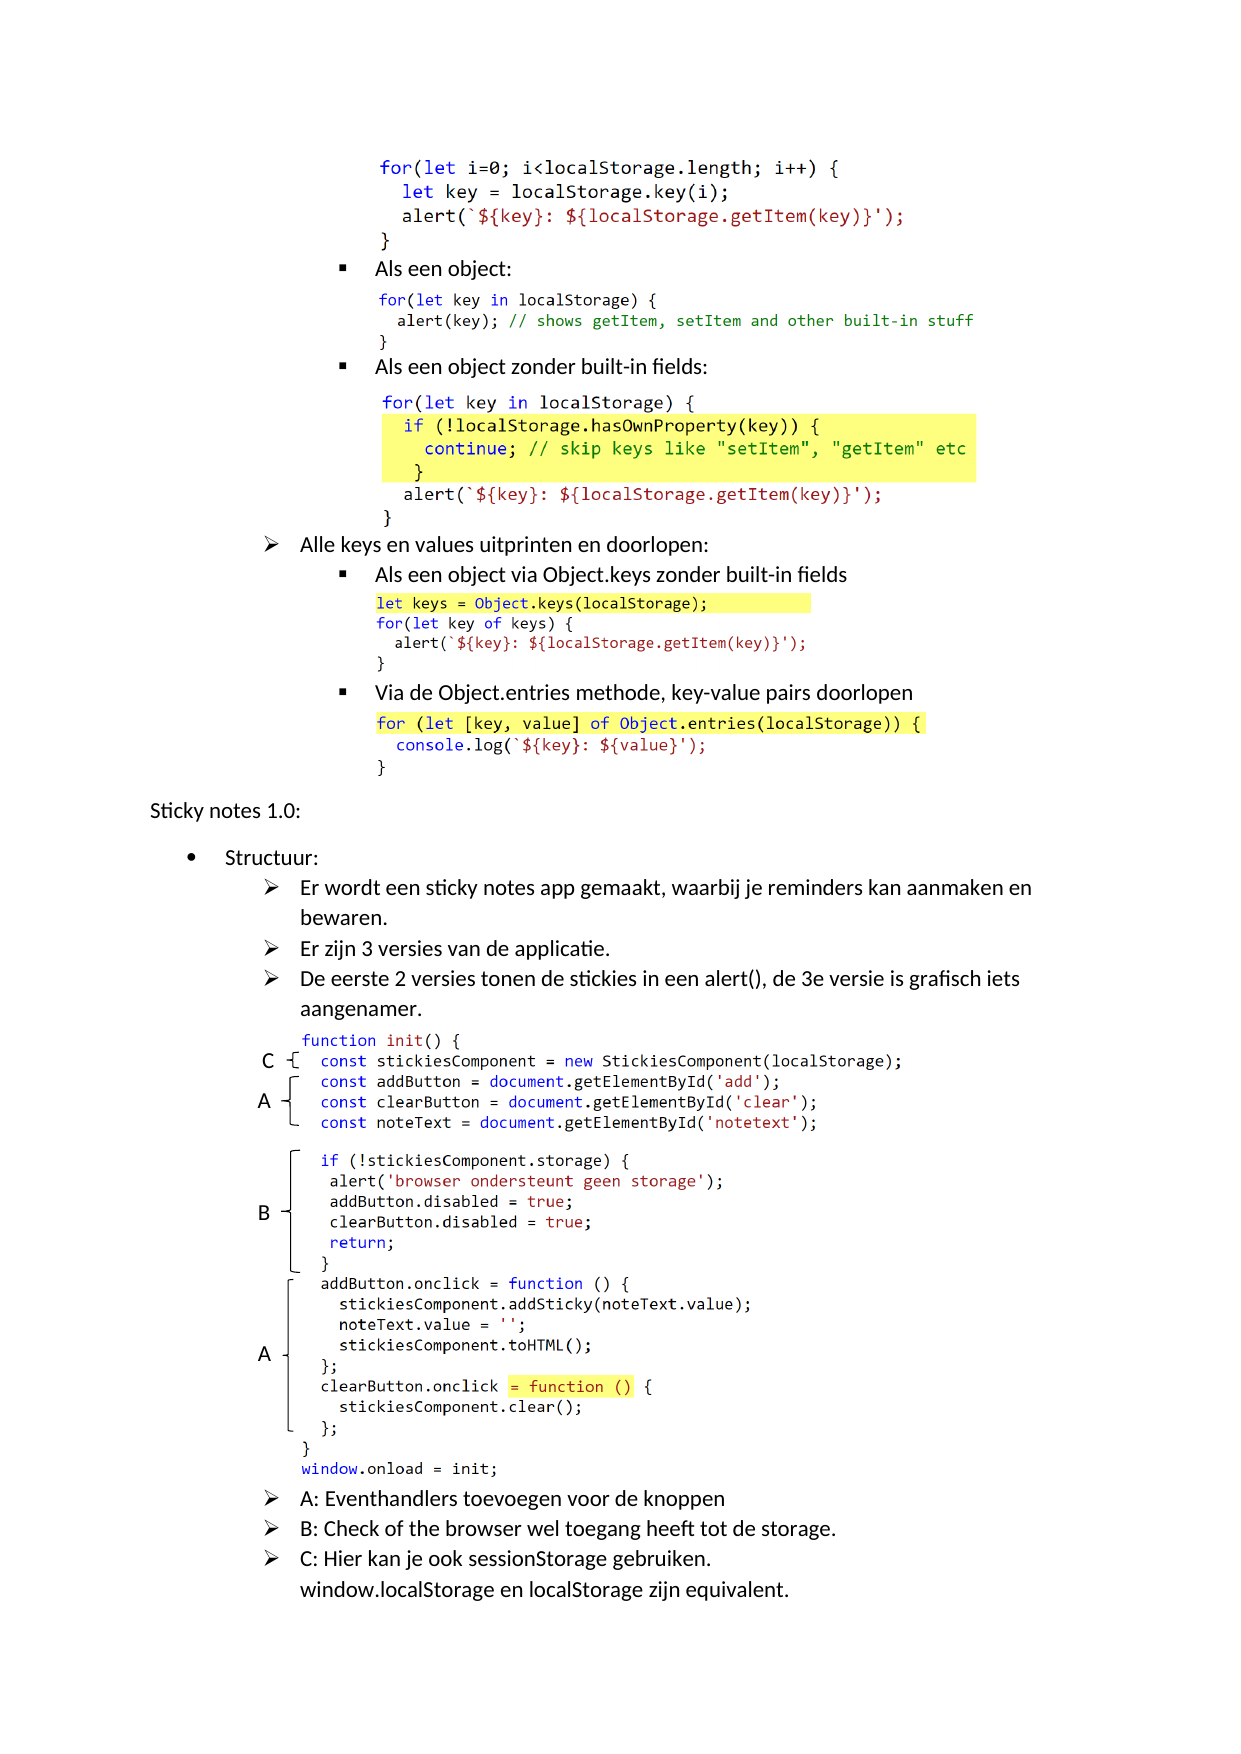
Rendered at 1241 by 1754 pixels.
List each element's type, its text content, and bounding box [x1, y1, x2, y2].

picture [300, 1024, 919, 1482]
list Als een object via Object.keys zonder built-in fields [337, 560, 1090, 588]
picture [375, 707, 926, 778]
list Er wordt een sticky notes app gemaakt, waarbij je reminders kan aanmaken en bewaren. [262, 873, 1090, 931]
list Via de Object.entries methode, key-value pairs doorlopen [337, 678, 1090, 706]
list Als een object: [337, 254, 1090, 282]
picture [375, 590, 811, 676]
list Structuur: [187, 843, 1090, 871]
list Als een object zonder built-in fields: [337, 352, 1090, 381]
picture [375, 150, 912, 252]
list De eerste 2 versies tonen de stickies in een alert(), de 3e versie is grafisch iets aangenamer. [262, 964, 1090, 1022]
text Sticky notes 1.0: [150, 796, 1090, 824]
list Alle keys en values uitprinten en doorlopen: [262, 530, 1090, 558]
picture [375, 284, 977, 351]
list C: Hier kan je ook sessionStorage gebruiken. window.localStorage en localStorage zijn equivalent. [262, 1544, 1090, 1603]
list B: Check of the browser wel toegang heeft tot de storage. [262, 1514, 1090, 1542]
list Er zijn 3 versies van de applicatie. [262, 934, 1090, 962]
list A: Eventhandlers toevoegen voor de knoppen [262, 1484, 1090, 1512]
picture [375, 382, 977, 528]
